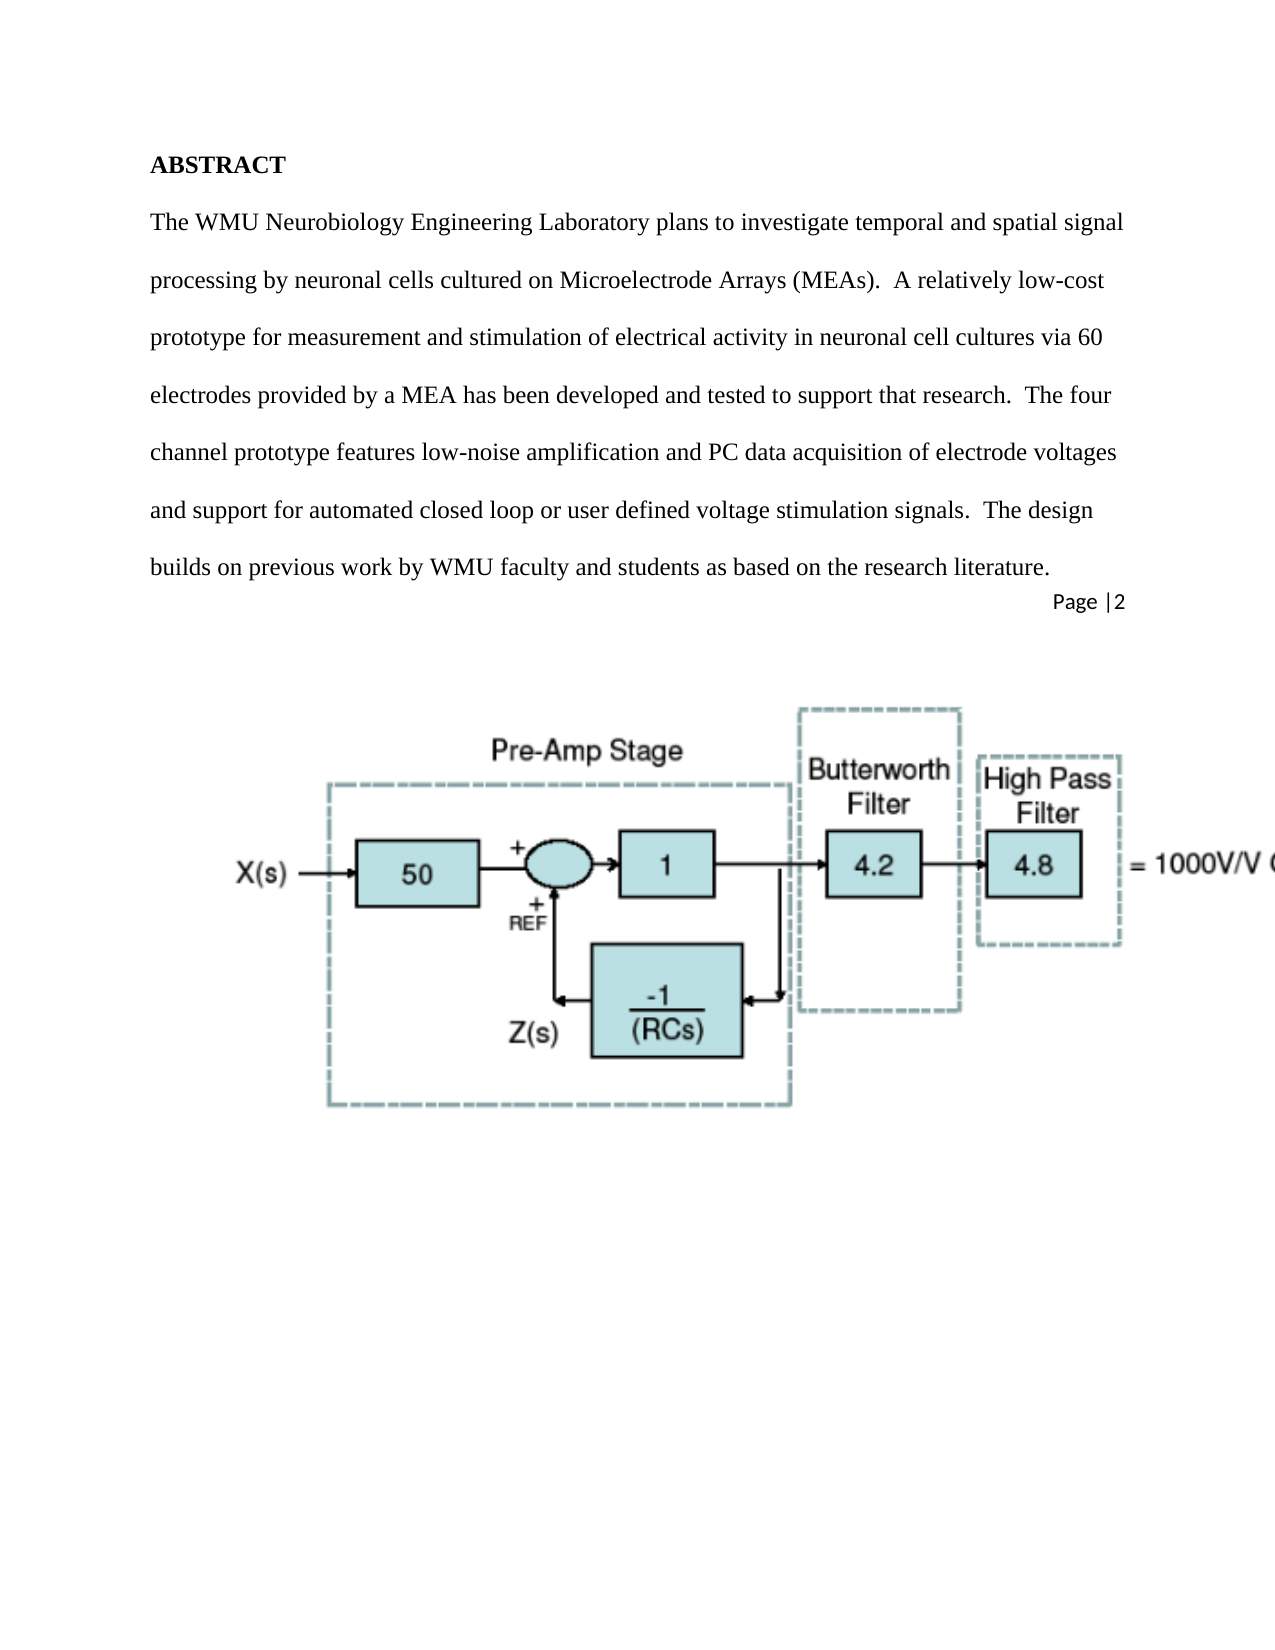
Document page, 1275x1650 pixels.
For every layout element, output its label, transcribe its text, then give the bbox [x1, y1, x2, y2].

text The WMU Neurobiology Engineering Laboratory plans to investigate temporal and spatial signal processing by neuronal cells cultured on Microelectrode Arrays (MEAs). A relatively low-cost prototype for measurement and stimulation of electrical activity in neuronal cell cultures via 60 electrodes provided by a MEA has been developed and tested to support that research. The four channel prototype features low-noise amplification and PC data acquisition of electrode voltages and support for automated closed loop or user defined voltage stimulation signals. The design builds on previous work by WMU faculty and students as based on the research literature. [150, 207, 1125, 581]
text ABSTRACT [150, 150, 1125, 179]
